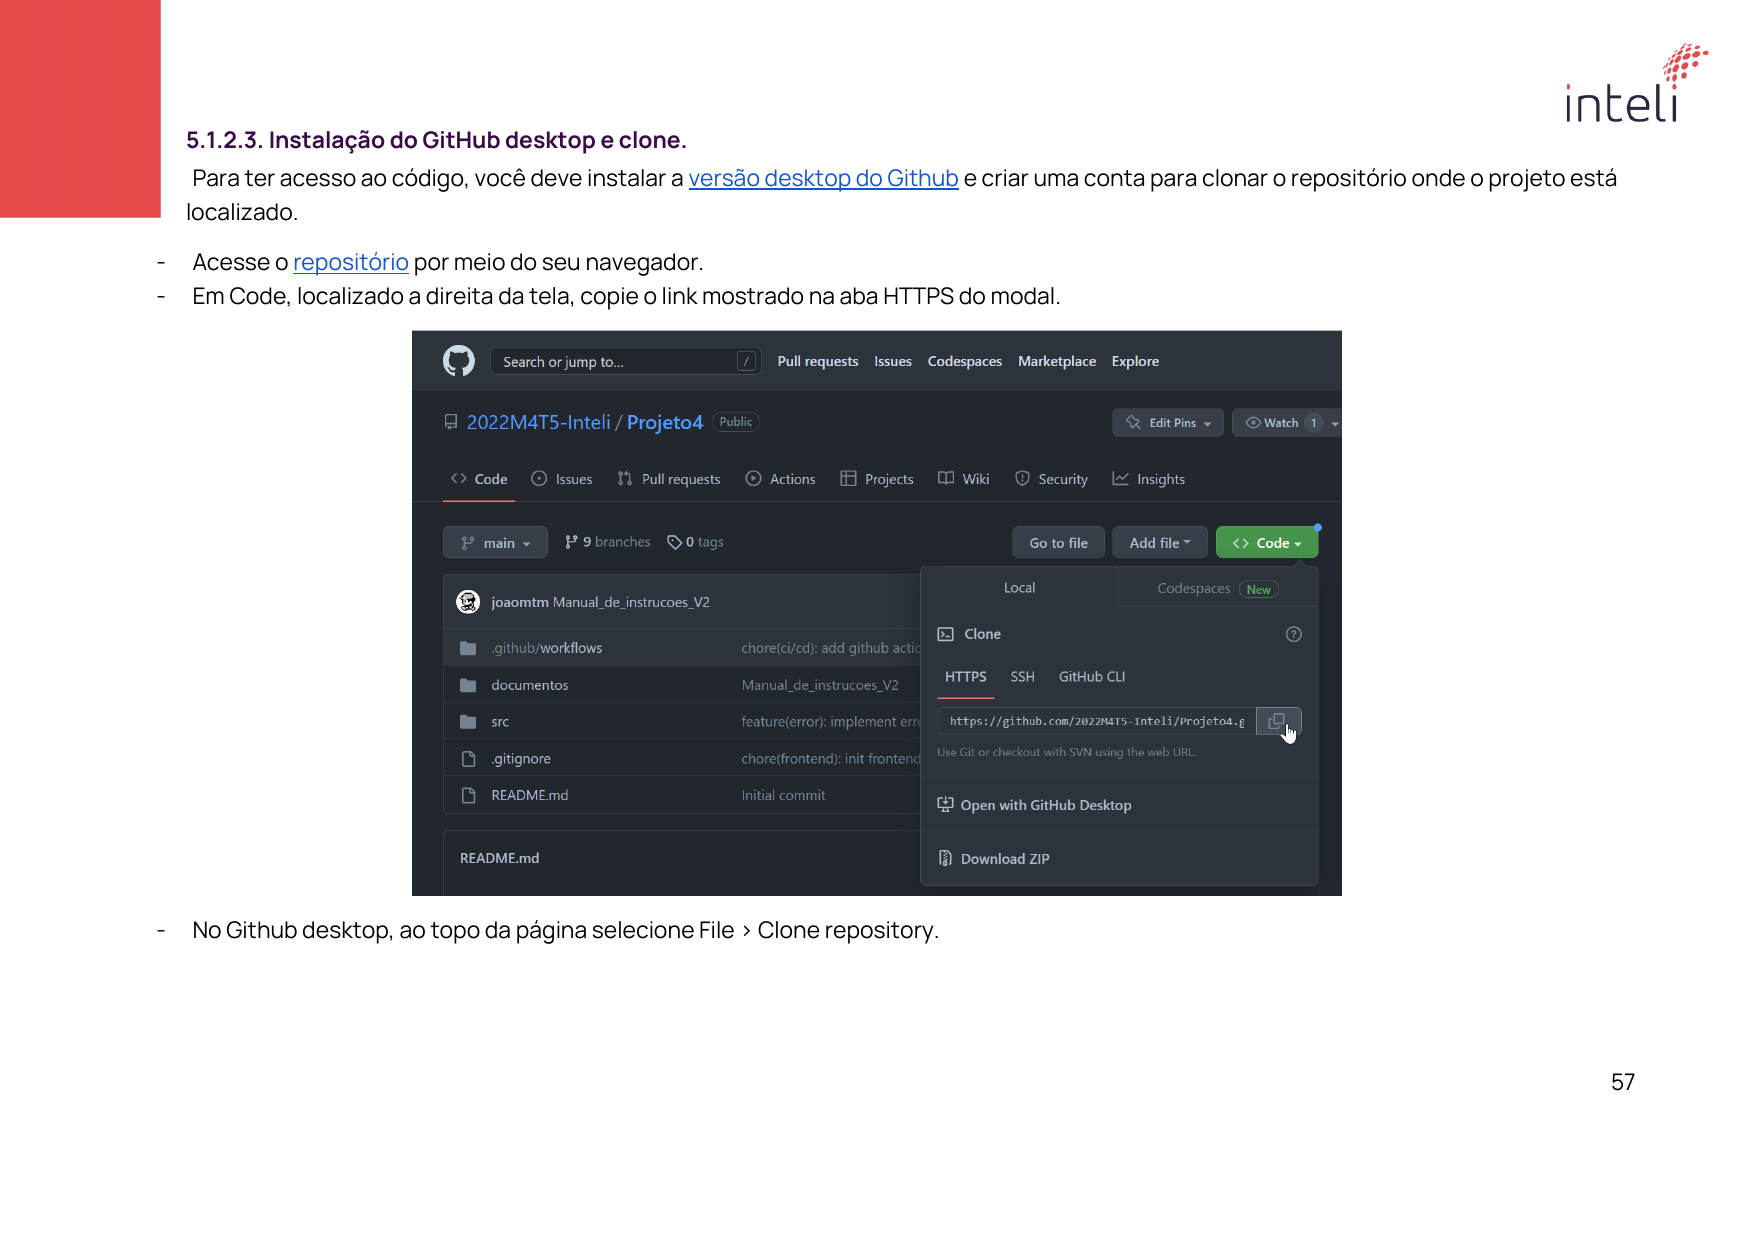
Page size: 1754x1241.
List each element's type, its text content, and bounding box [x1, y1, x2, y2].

picture [412, 330, 1342, 896]
picture [0, 0, 161, 218]
subtitle 5.1.2.3. Instalação do GitHub desktop e clone. [118, 124, 1636, 155]
list Em Code, localizado a direita da tela, copie o link mostrado na aba HTTPS do modal. [156, 280, 1636, 312]
text Para ter acesso ao código, você deve instalar a versão desktop do Github e criar uma conta para clonar o repositório onde o projeto está localizado. [118, 162, 1636, 227]
picture [1566, 43, 1709, 122]
list Acesse o repositório por meio do seu navegador. [156, 246, 1636, 278]
list No Github desktop, ao topo da página selecione File > Clone repository. [156, 914, 1636, 946]
